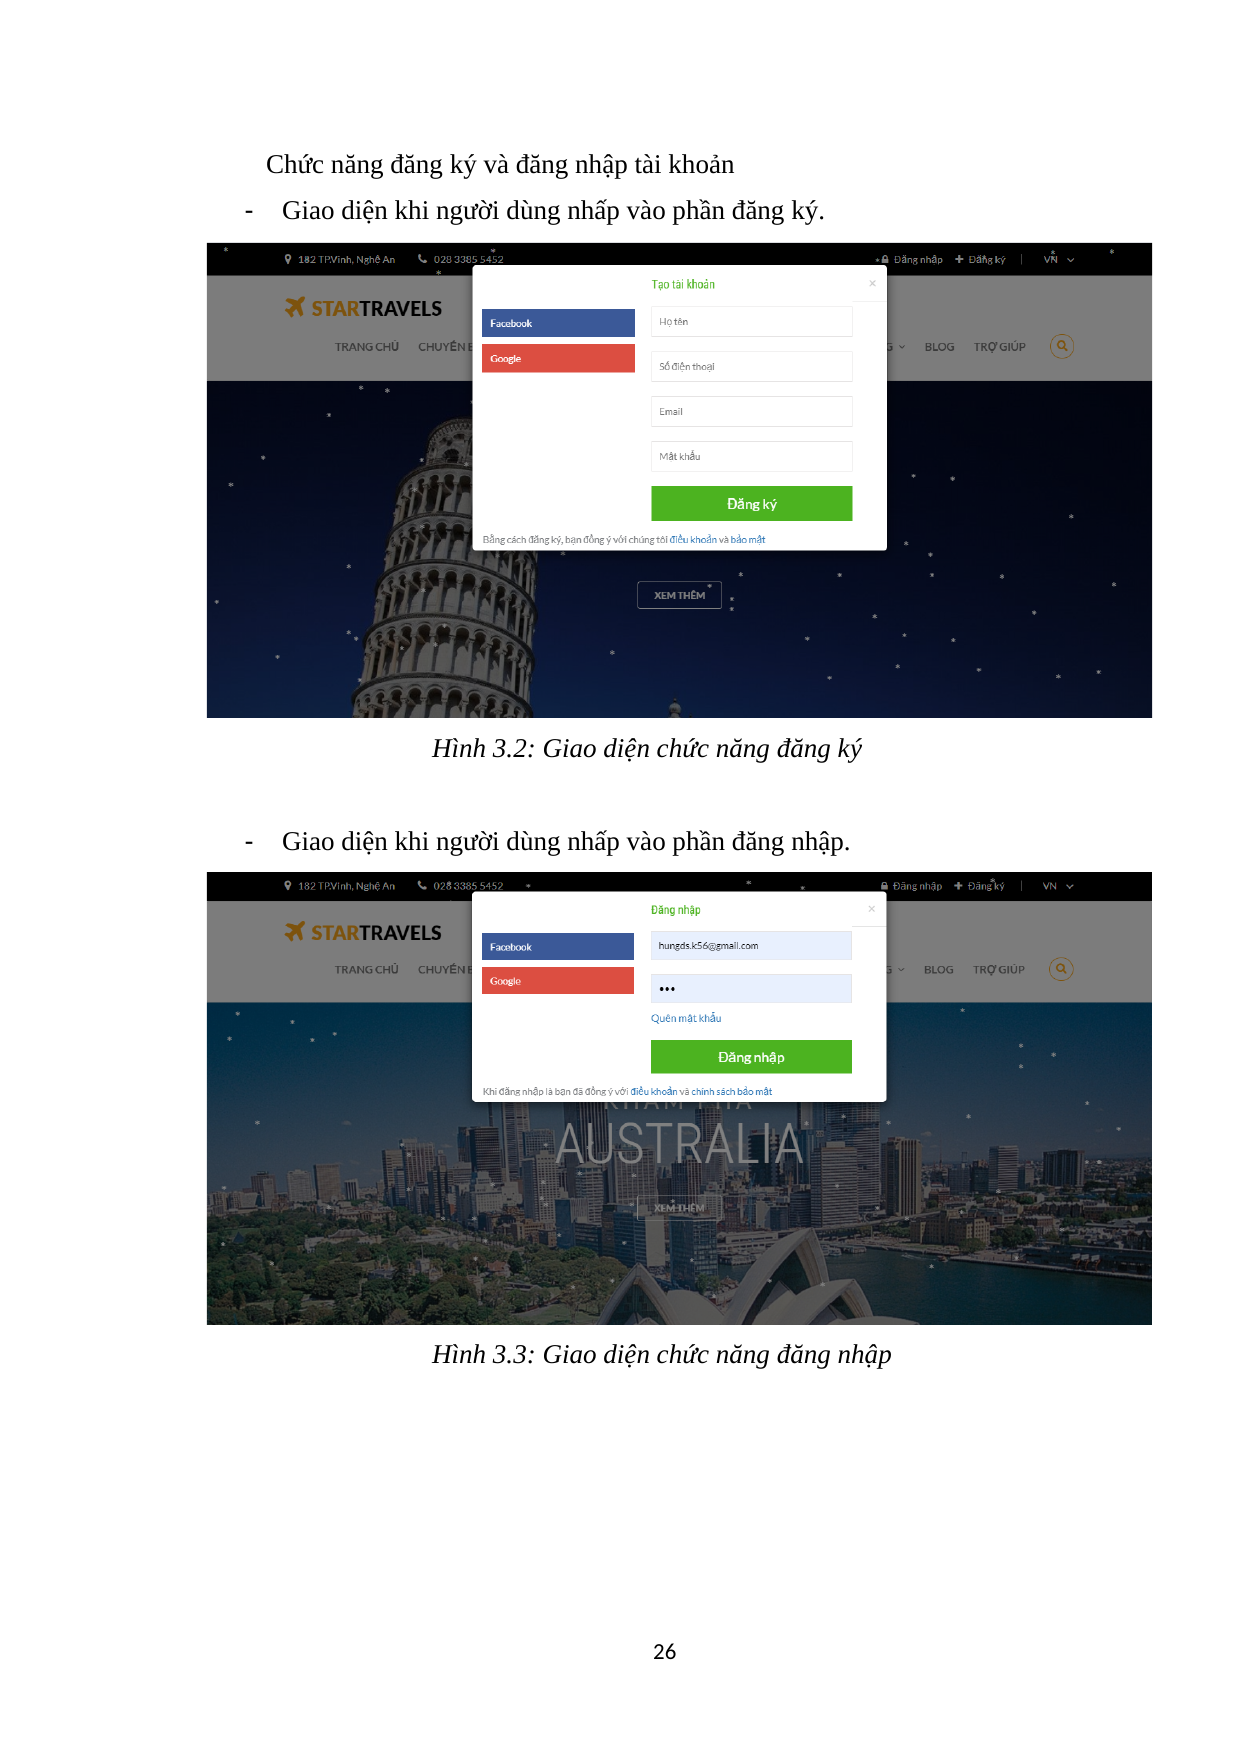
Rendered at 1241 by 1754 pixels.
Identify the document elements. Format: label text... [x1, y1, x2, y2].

list Giao diện khi người dùng nhấp vào phần đăng nhập. [207, 825, 1122, 856]
picture [206, 872, 1152, 1325]
text Hình 3.3: Giao diện chức năng đăng nhập [310, 1338, 1122, 1369]
picture [206, 241, 1153, 718]
picture [220, 1024, 227, 1030]
list Giao diện khi người dùng nhấp vào phần đăng ký. [207, 194, 1122, 226]
picture [423, 1016, 430, 1022]
text Chức năng đăng ký và đăng nhập tài khoản [266, 148, 1122, 179]
text Hình 3.2: Giao diện chức năng đăng ký [274, 732, 1122, 763]
